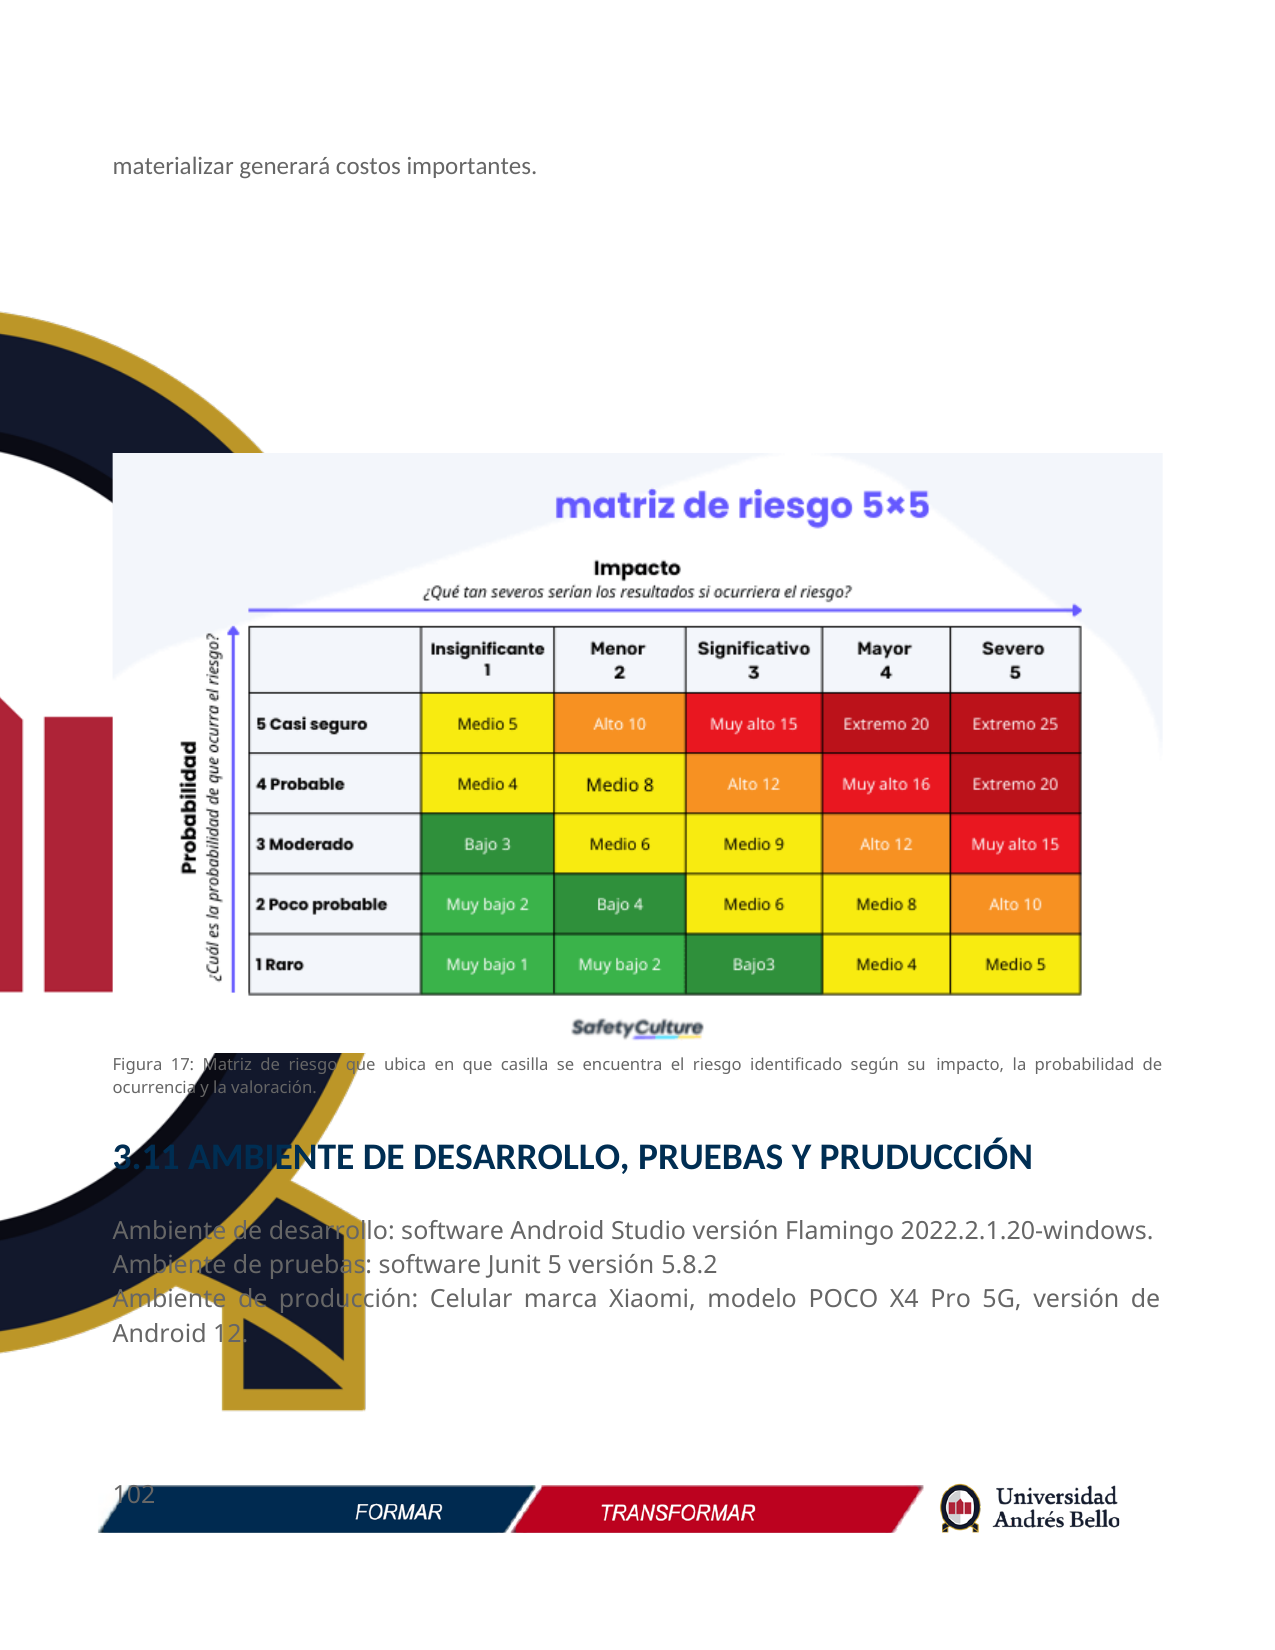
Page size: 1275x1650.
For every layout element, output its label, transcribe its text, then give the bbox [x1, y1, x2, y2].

subtitle 3.11 AMBIENTE DE DESARROLLO, PRUEBAS Y PRUDUCCIÓN [112, 1133, 1162, 1179]
picture [97, 1483, 1120, 1533]
text Ambiente de pruebas: software Junit 5 versión 5.8.2 [112, 1247, 1162, 1281]
text Ambiente de producción: Celular marca Xiaomi, modelo POCO X4 Pro 5G, versión de Android 12. [112, 1281, 1162, 1349]
text Figura 17: Matriz de riesgo que ubica en que casilla se encuentra el riesgo identificado según su impacto, la probabilidad de ocurrencia y la valoración. [112, 1053, 1162, 1098]
picture [0, 299, 1163, 1423]
text Ambiente de desarrollo: software Android Studio versión Flamingo 2022.2.1.20-windows. [112, 1213, 1162, 1247]
